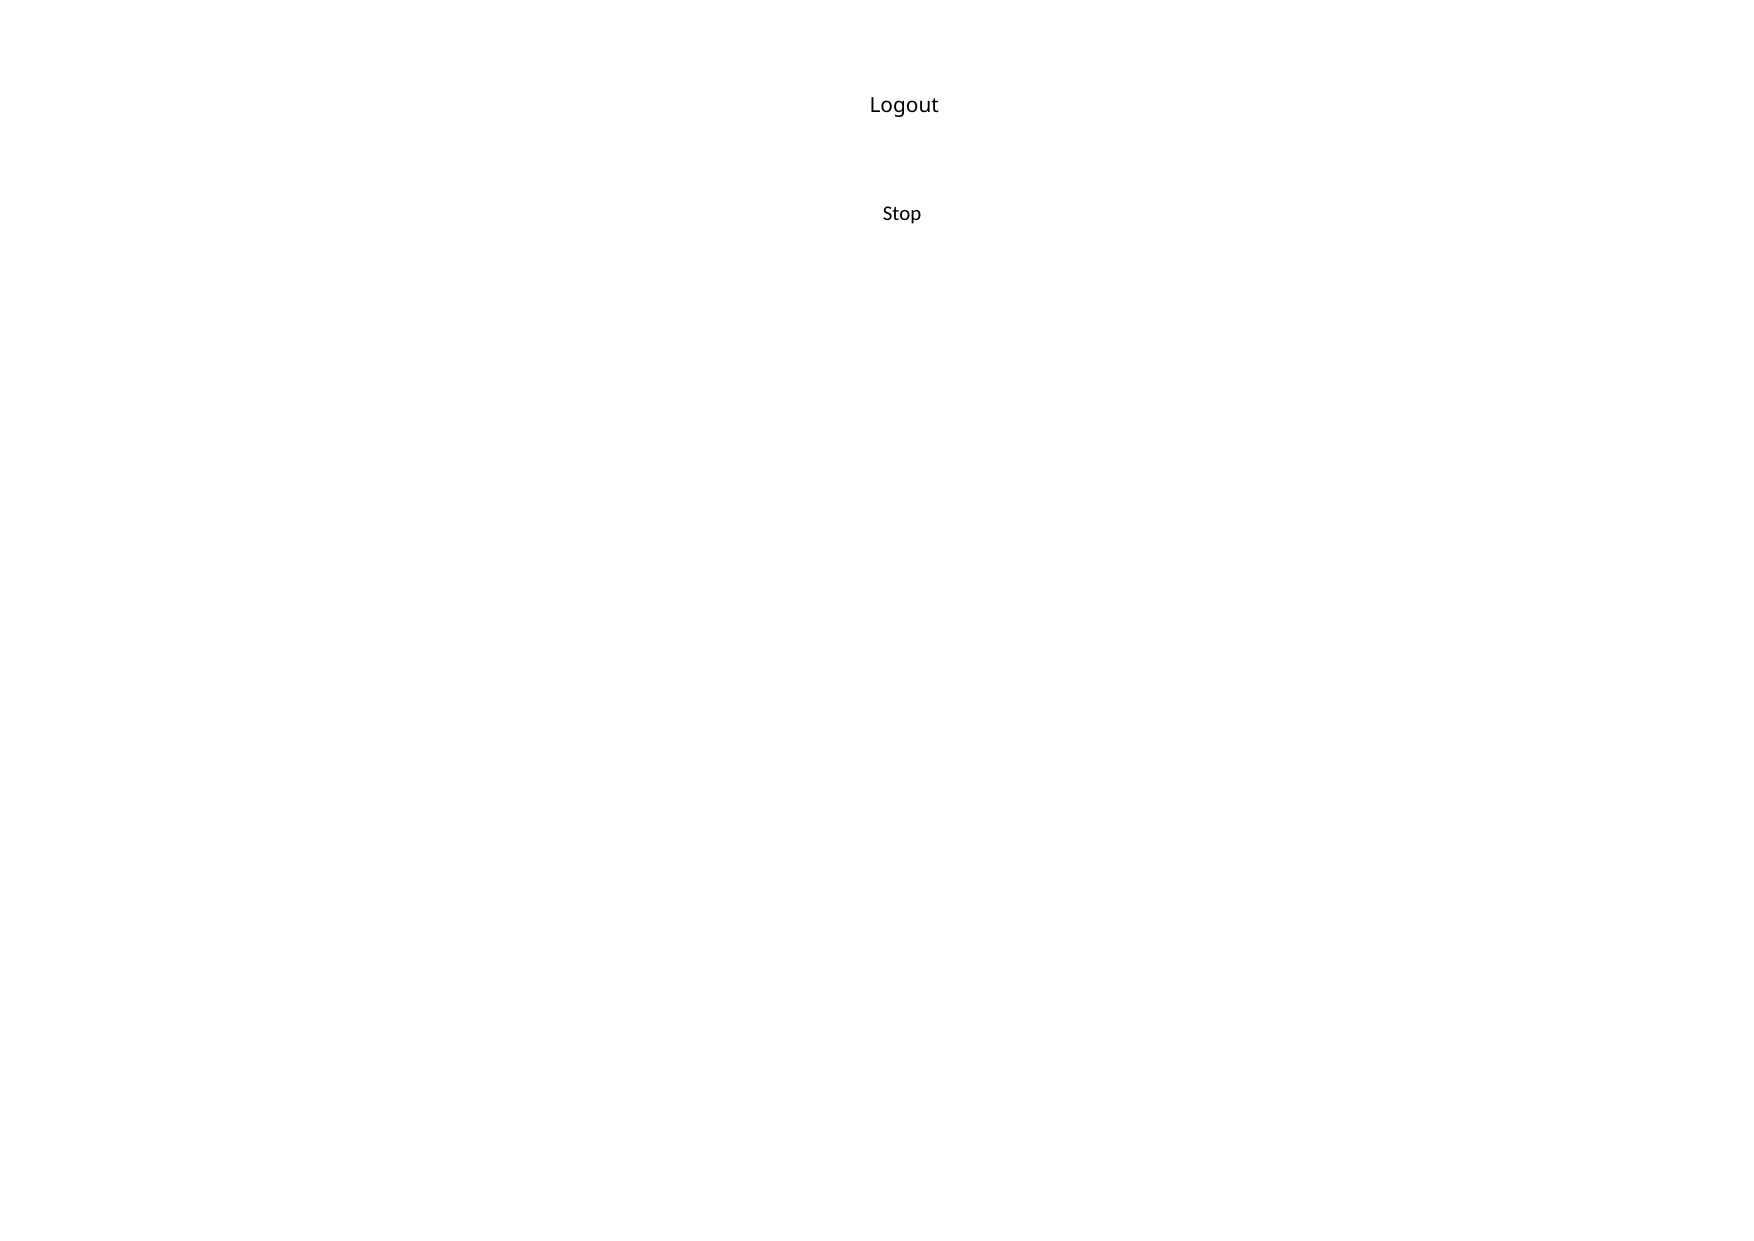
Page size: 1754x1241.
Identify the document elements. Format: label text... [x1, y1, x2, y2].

text Logout [701, 90, 1107, 119]
text Stop [701, 200, 1103, 226]
